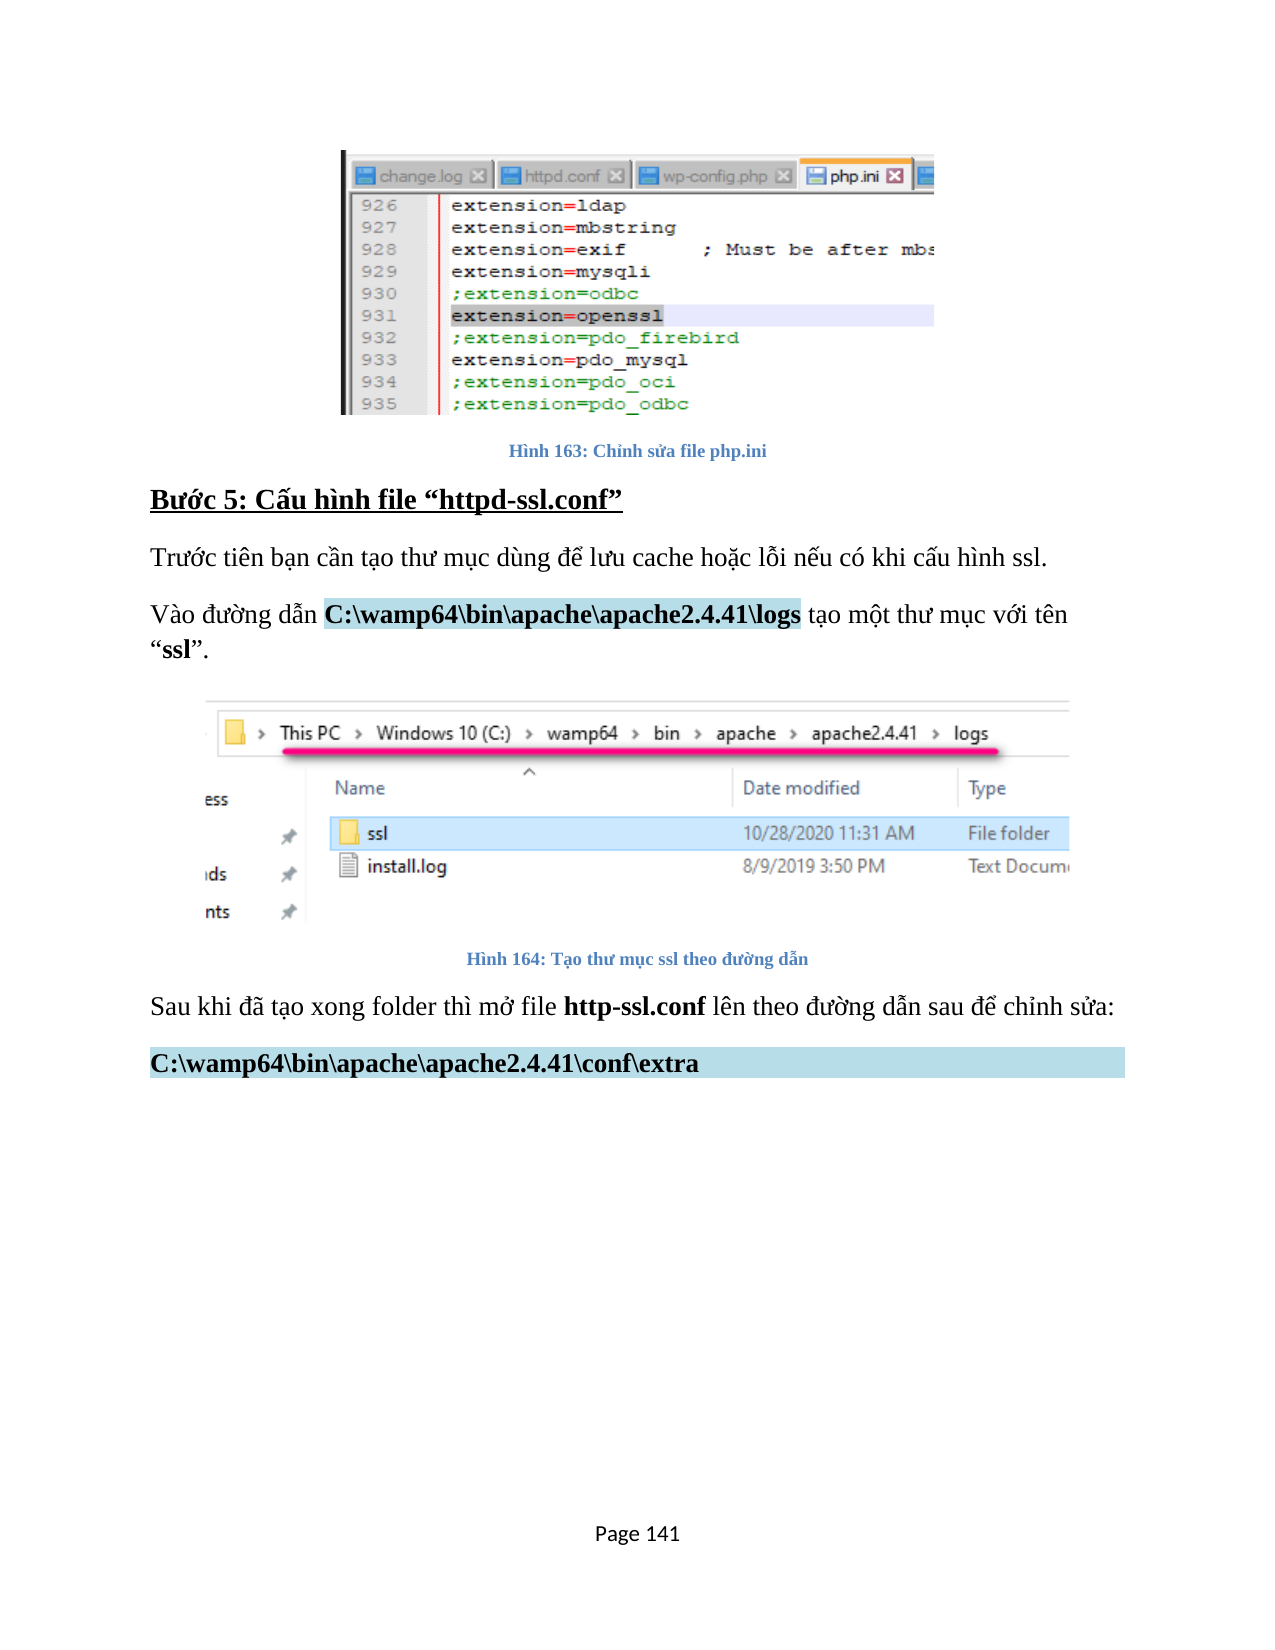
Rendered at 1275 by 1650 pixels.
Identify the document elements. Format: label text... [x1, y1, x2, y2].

text Vào đường dẫn C:\wamp64\bin\apache\apache2.4.41\logs tạo một thư mục với tên “ssl”. [150, 598, 1125, 665]
text Sau khi đã tạo xong folder thì mở file http-ssl.conf lên theo đường dẫn sau để chỉnh sửa: [150, 990, 1125, 1022]
text C:\wamp64\bin\apache\apache2.4.41\conf\extra [150, 1047, 1125, 1078]
text Hình 163: Chỉnh sửa file php.ini [150, 439, 1125, 461]
picture [205, 690, 1070, 923]
text Bước 5: Cấu hình file “httpd-ssl.conf” [150, 482, 1125, 516]
picture [340, 150, 935, 415]
text Trước tiên bạn cần tạo thư mục dùng để lưu cache hoặc lỗi nếu có khi cấu hình ssl. [150, 541, 1125, 572]
text Hình 164: Tạo thư mục ssl theo đường dẫn [150, 948, 1125, 969]
